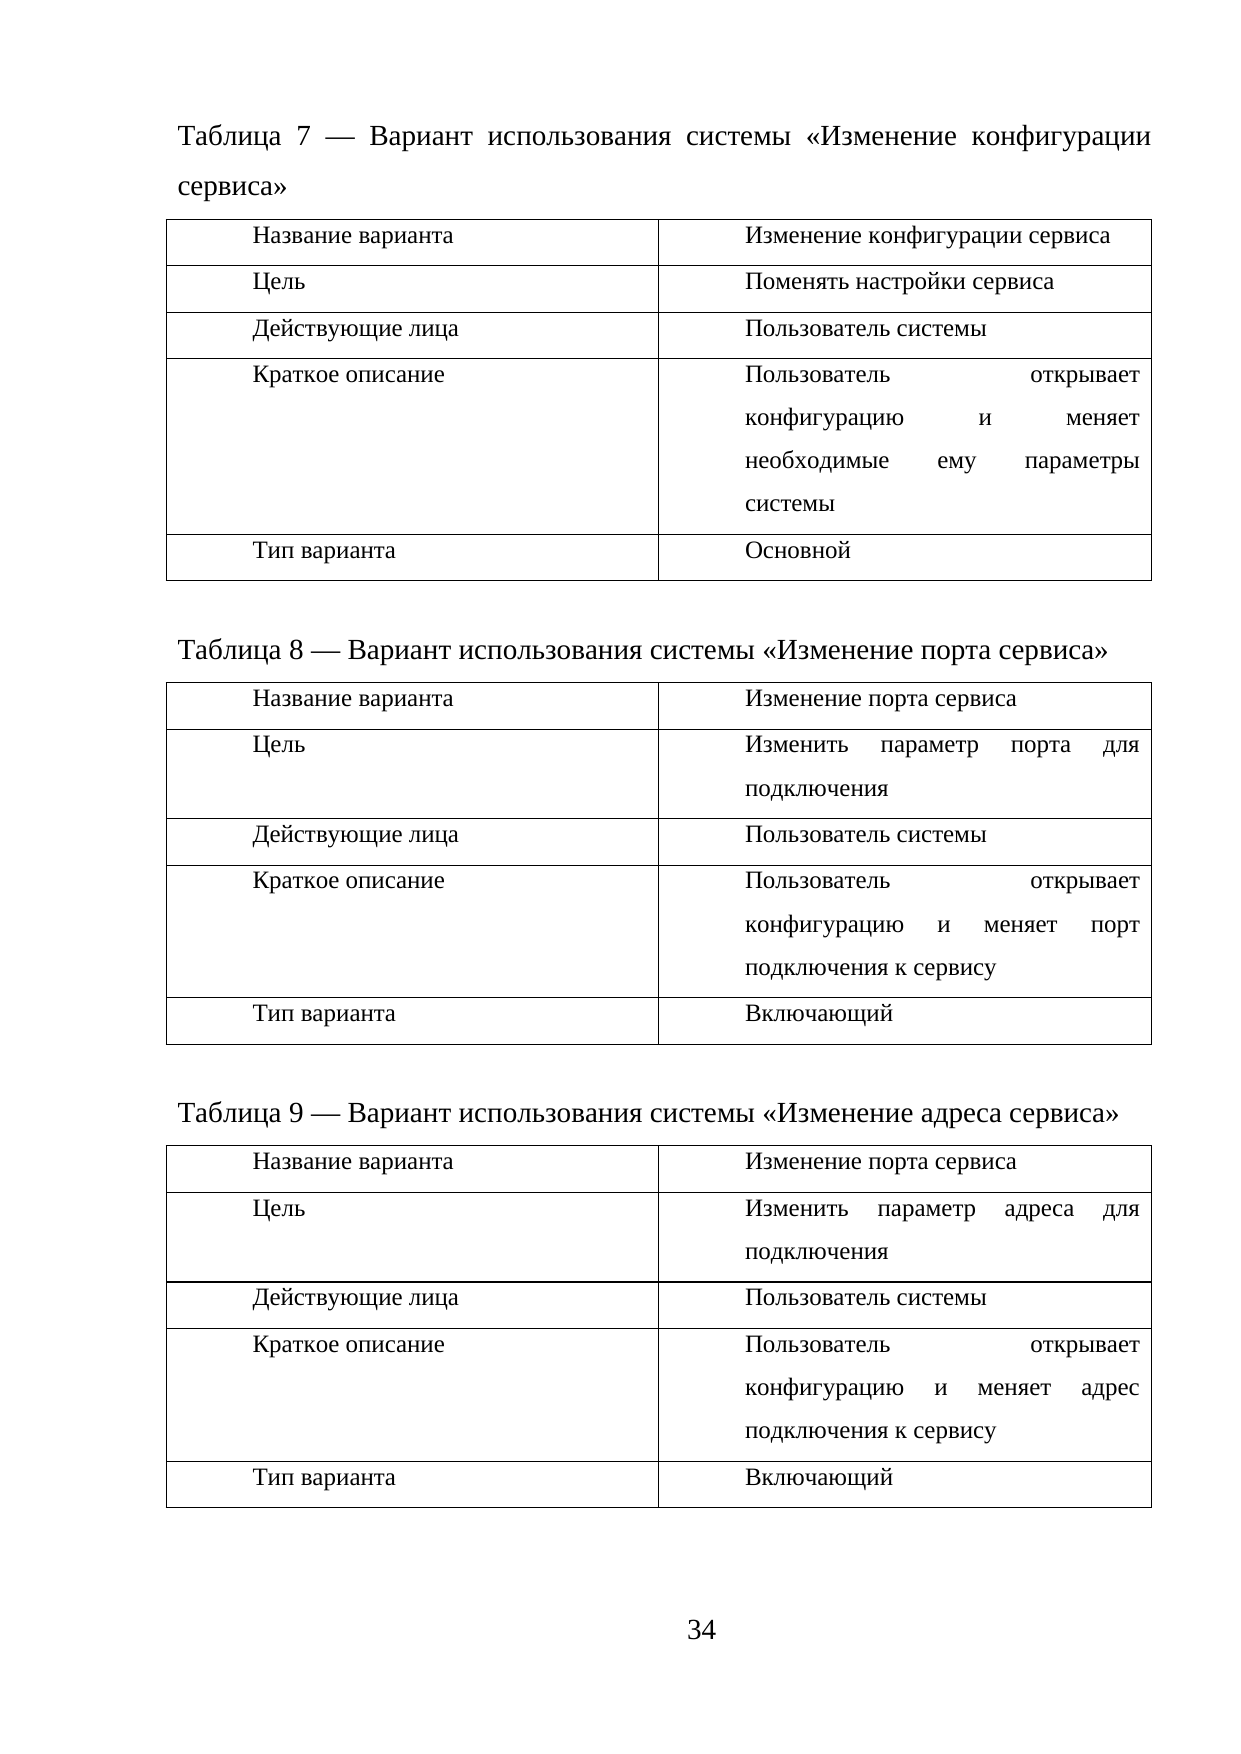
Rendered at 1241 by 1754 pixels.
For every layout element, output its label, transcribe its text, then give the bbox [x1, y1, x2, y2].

table_cell Действующие лица [167, 819, 658, 864]
table_cell Краткое описание [167, 866, 658, 997]
table_cell Пользователь открывает конфигурацию и меняет порт подключения к сервису [659, 866, 1151, 997]
table_cell Цель [167, 1193, 658, 1281]
table_cell Включающий [659, 1462, 1151, 1507]
table_cell Пользователь системы [659, 1283, 1151, 1328]
table_cell Цель [167, 730, 658, 818]
table_cell Тип варианта [167, 998, 658, 1044]
table_cell Изменить параметр порта для подключения [659, 730, 1151, 818]
table_header Изменение порта сервиса [659, 1146, 1151, 1192]
table_header Изменение порта сервиса [659, 683, 1151, 728]
text Таблица — Вариант использования системы «Изменение адреса сервиса» [177, 1095, 1152, 1129]
table_cell Действующие лица [167, 1283, 658, 1328]
table_cell Включающий [659, 998, 1151, 1044]
table_header Название варианта [167, 1146, 658, 1192]
table_header Название варианта [167, 220, 658, 265]
text Таблица — Вариант использования системы «Изменение конфигурации сервиса» [177, 118, 1152, 202]
table_cell Действующие лица [167, 313, 658, 358]
table_cell Пользователь открывает конфигурацию и меняет адрес подключения к сервису [659, 1329, 1151, 1461]
table_cell Краткое описание [167, 1329, 658, 1461]
table_cell Пользователь открывает конфигурацию и меняет необходимые ему параметры системы [659, 359, 1151, 534]
table_cell Тип варианта [167, 1462, 658, 1507]
table_cell Цель [167, 266, 658, 312]
table_cell Изменить параметр адреса для подключения [659, 1193, 1151, 1281]
table_cell Поменять настройки сервиса [659, 266, 1151, 312]
table_header Изменение конфигурации сервиса [659, 220, 1151, 265]
table_cell Пользователь системы [659, 819, 1151, 864]
table_cell Пользователь системы [659, 313, 1151, 358]
text Таблица — Вариант использования системы «Изменение порта сервиса» [177, 632, 1152, 665]
table_header Название варианта [167, 683, 658, 728]
table_cell Тип варианта [167, 535, 658, 580]
table_cell Краткое описание [167, 359, 658, 534]
table_cell Основной [659, 535, 1151, 580]
